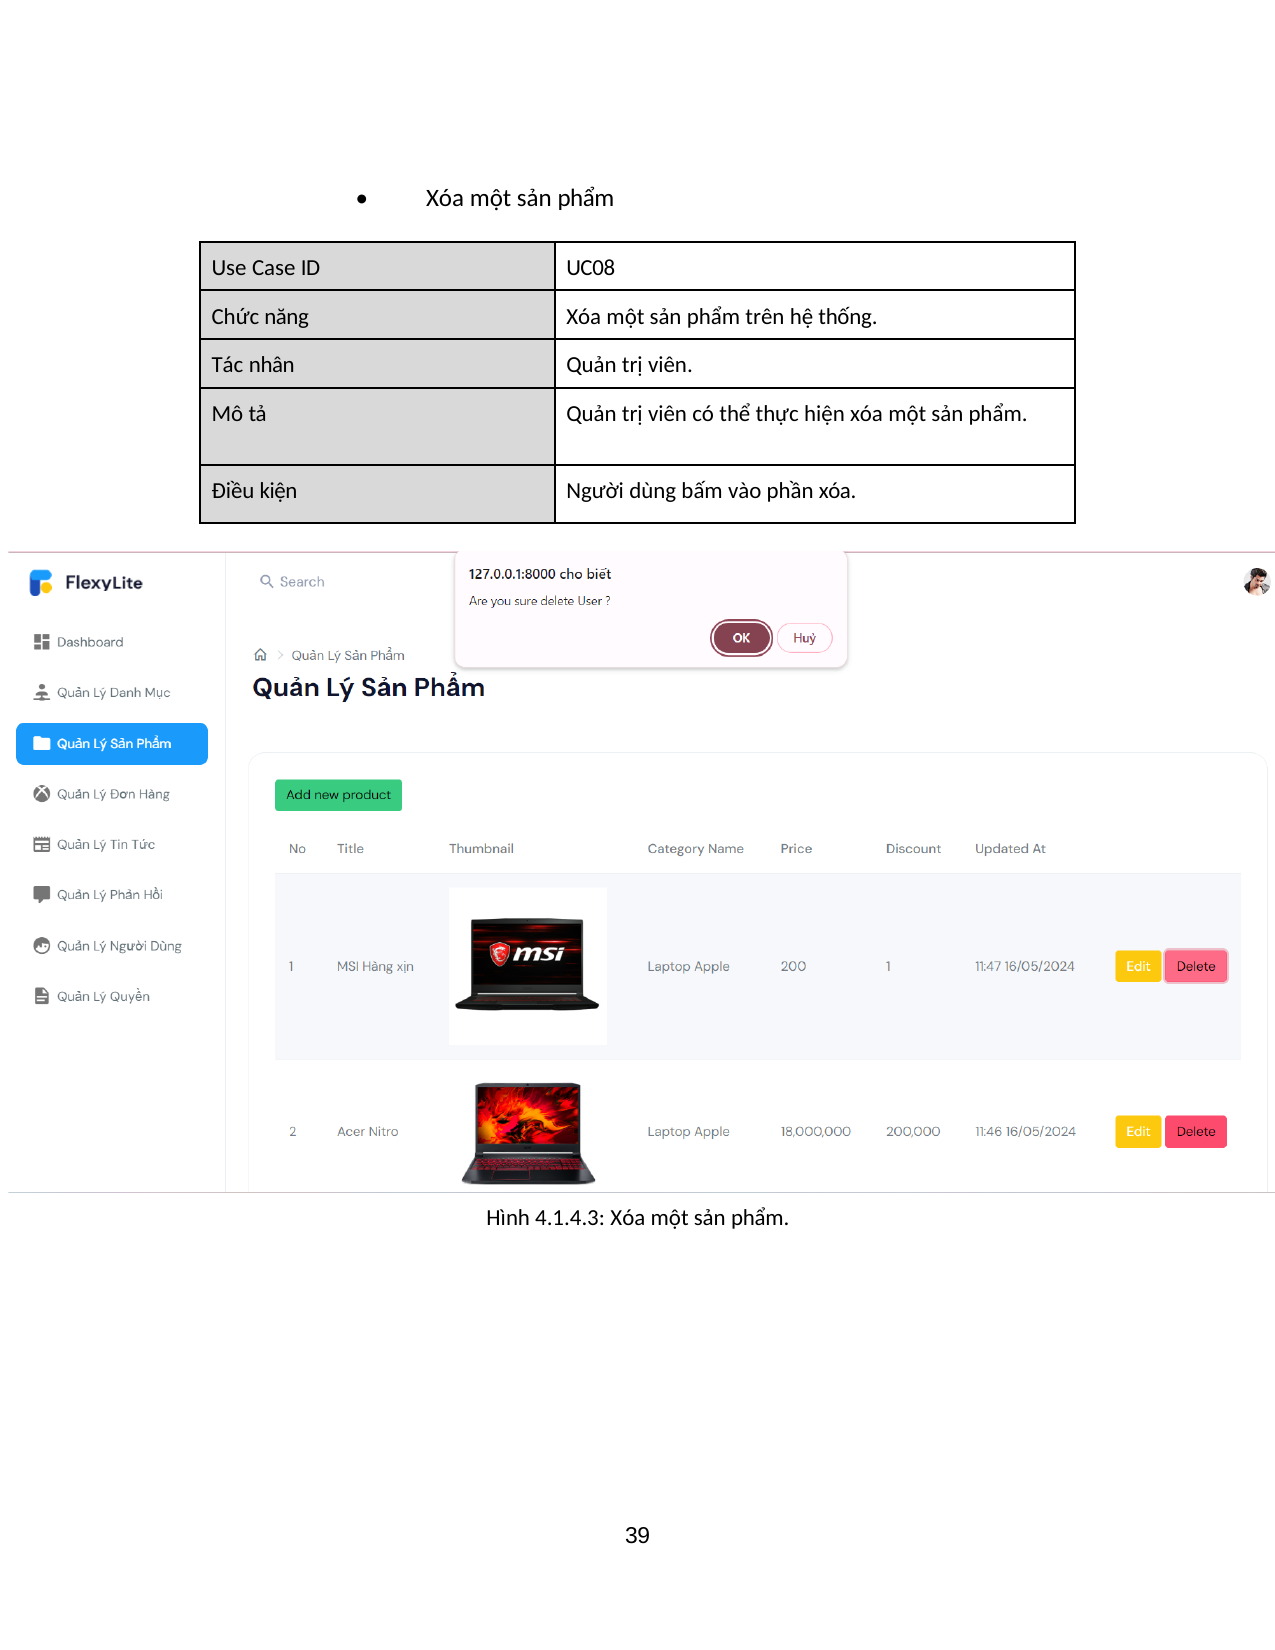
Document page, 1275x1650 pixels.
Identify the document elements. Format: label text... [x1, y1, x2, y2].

table_cell Quản trị viên. [556, 340, 1074, 387]
table_cell Chức năng [201, 291, 554, 338]
list Xóa một sản phẩm [355, 182, 1275, 213]
table_header Use Case ID [201, 243, 554, 289]
table_cell Xóa một sản phẩm trên hệ thống. [556, 291, 1074, 338]
table_cell Điều kiện [201, 466, 554, 522]
picture [8, 551, 1275, 1193]
table_header UC08 [556, 243, 1074, 289]
table_cell Tác nhân [201, 340, 554, 387]
table_cell Người dùng bấm vào phần xóa. [556, 466, 1074, 522]
table_cell Quản trị viên có thể thực hiện xóa một sản phẩm. [556, 389, 1074, 464]
text Hình 4.1.4.3: Xóa một sản phẩm. [8, 1203, 1267, 1231]
table_cell Mô tả [201, 389, 554, 464]
